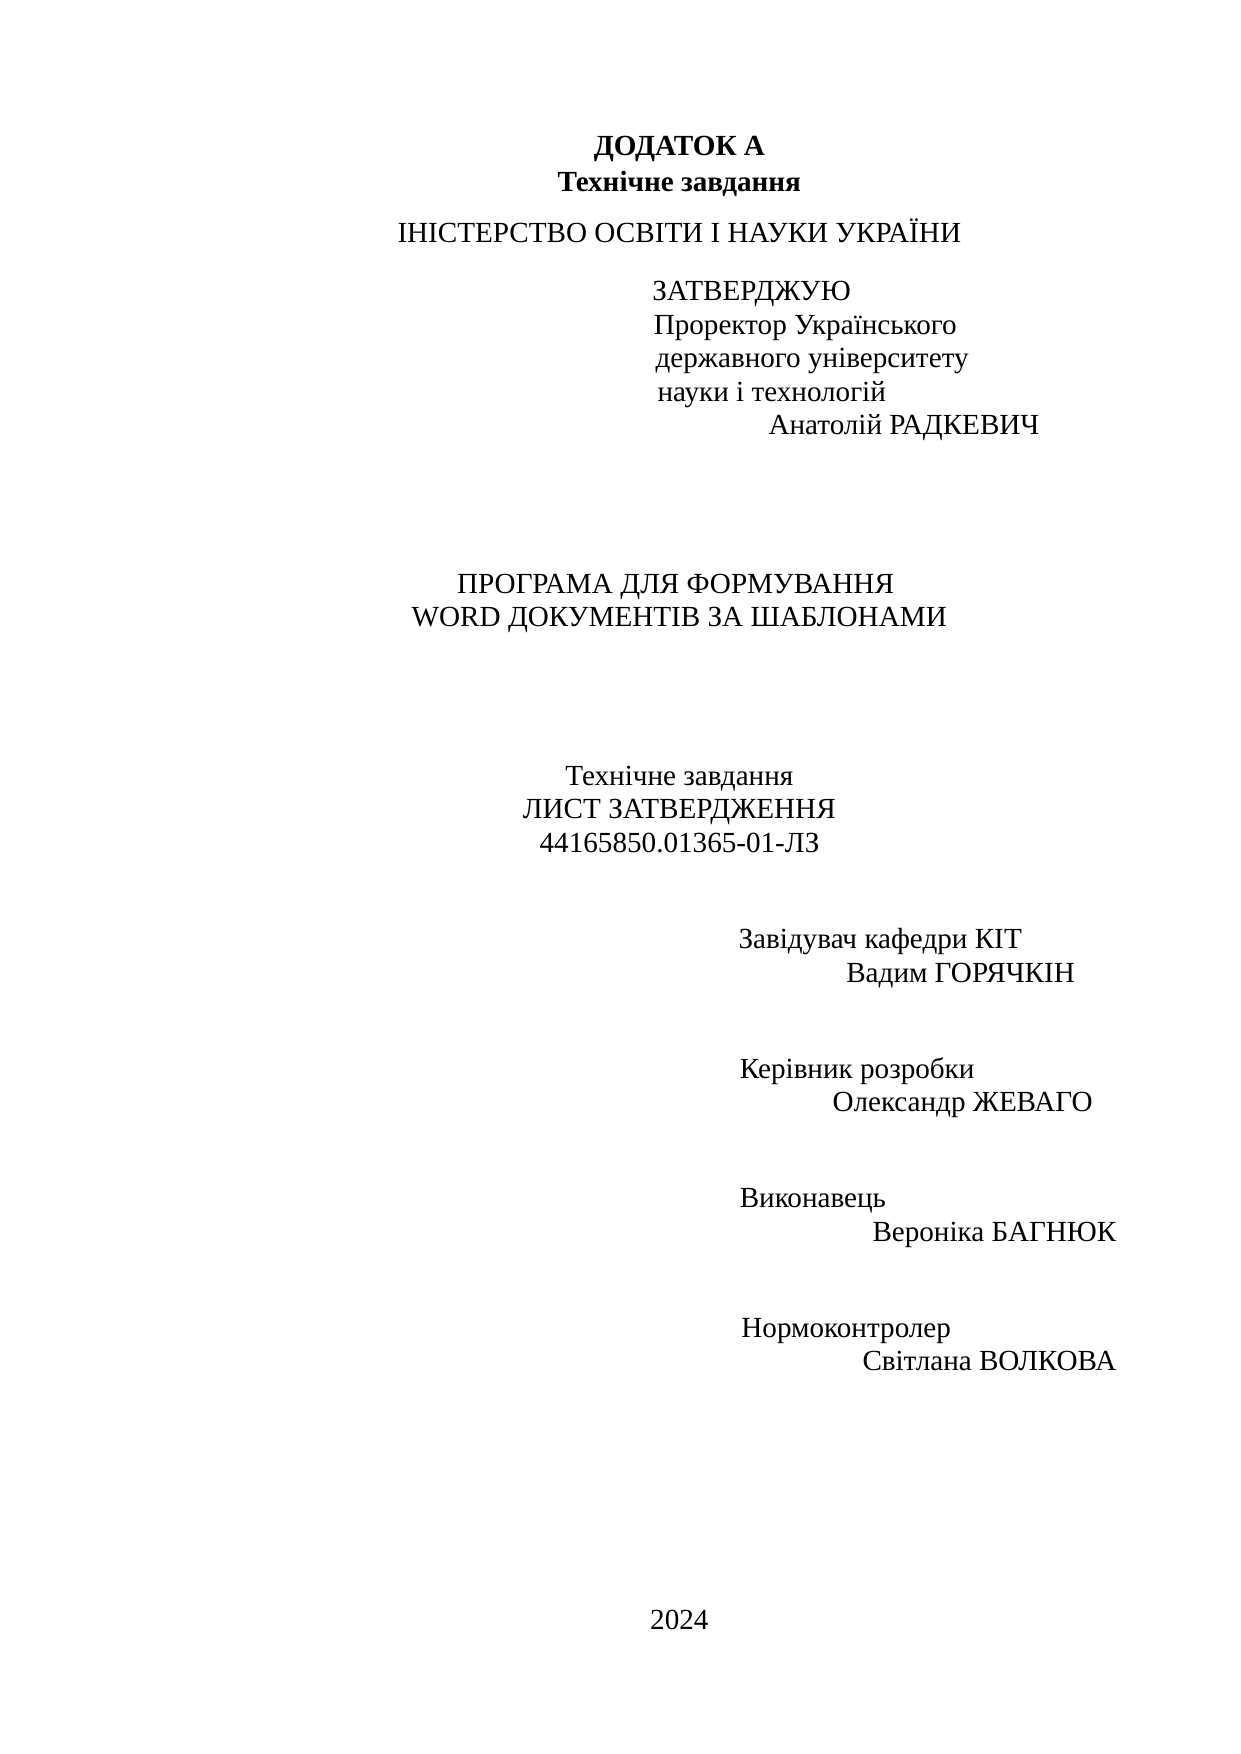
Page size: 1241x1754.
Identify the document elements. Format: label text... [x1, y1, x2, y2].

text Олександр ЖЕВАГО [177, 1084, 1092, 1118]
subtitle ДОДАТОК А [177, 128, 1181, 162]
text ЛИСТ ЗАТВЕРДЖЕННЯ [177, 792, 1181, 825]
text Анатолій РАДКЕВИЧ [177, 407, 1039, 441]
text 44165850.01365-01-ЛЗ [177, 825, 1181, 859]
text Керівник розробки [177, 1051, 974, 1084]
text державного університету [177, 340, 968, 374]
text ЗАТВЕРДЖУЮ [177, 273, 850, 307]
text Світлана ВОЛКОВА [177, 1343, 1116, 1377]
text Проректор Українського [177, 307, 957, 340]
text ІНІСТЕРСТВО ОСВІТИ І НАУКИ УКРАЇНИ [177, 215, 1181, 248]
text Технічне завдання [177, 164, 1181, 198]
text Виконавець [177, 1180, 886, 1214]
text Нормоконтролер [177, 1310, 951, 1343]
text Технічне завдання [177, 758, 1181, 792]
text Вероніка БАГНЮК [177, 1214, 1116, 1247]
text 2024 [177, 1602, 1181, 1636]
text Вадим ГОРЯЧКІН [177, 955, 1075, 988]
text науки і технологій [177, 374, 886, 407]
text Завідувач кафедри КІТ [177, 921, 1022, 955]
text ПРОГРАМА ДЛЯ ФОРМУВАННЯ WORD ДОКУМЕНТІВ ЗА ШАБЛОНАМИ [177, 566, 1181, 633]
